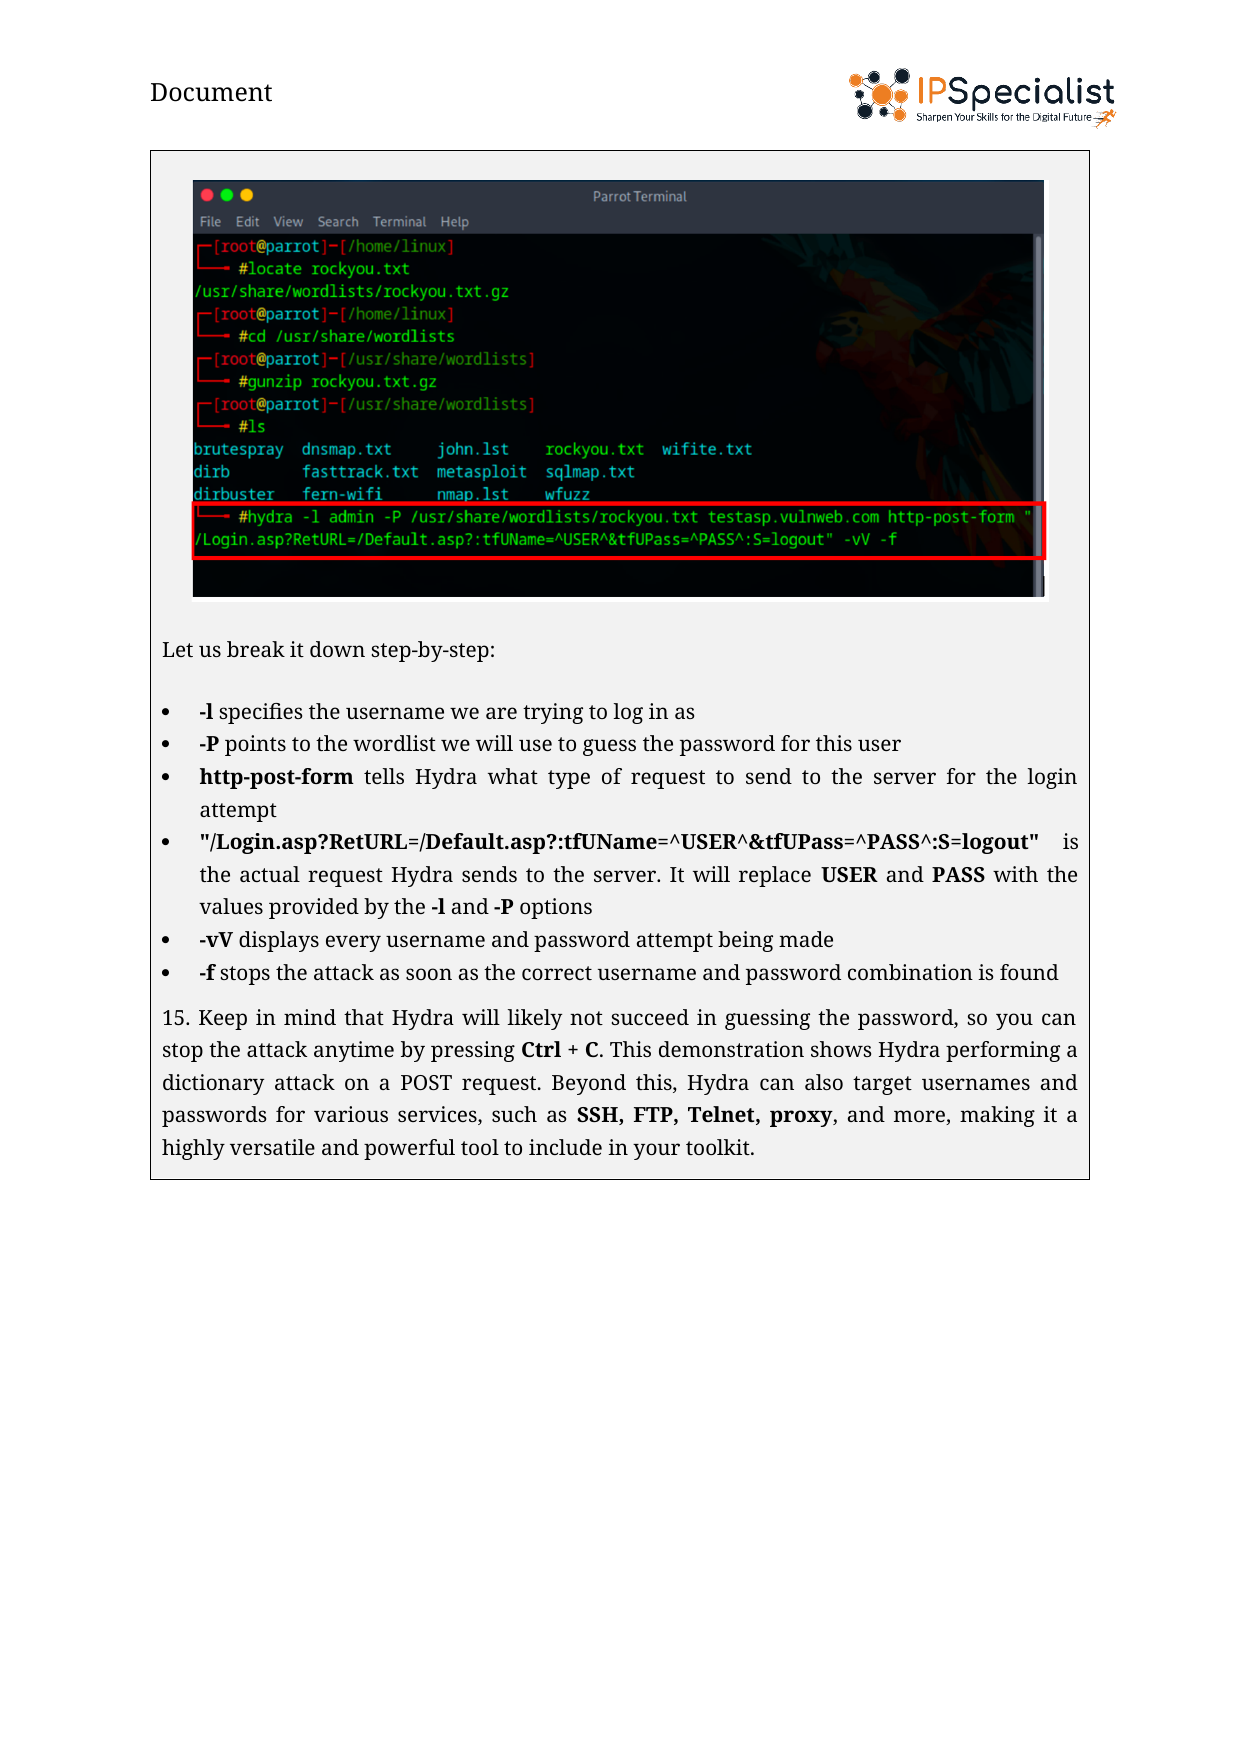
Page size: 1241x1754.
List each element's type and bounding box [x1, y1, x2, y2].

picture [843, 54, 1121, 136]
picture [191, 180, 1049, 602]
table_header [151, 151, 1089, 1178]
